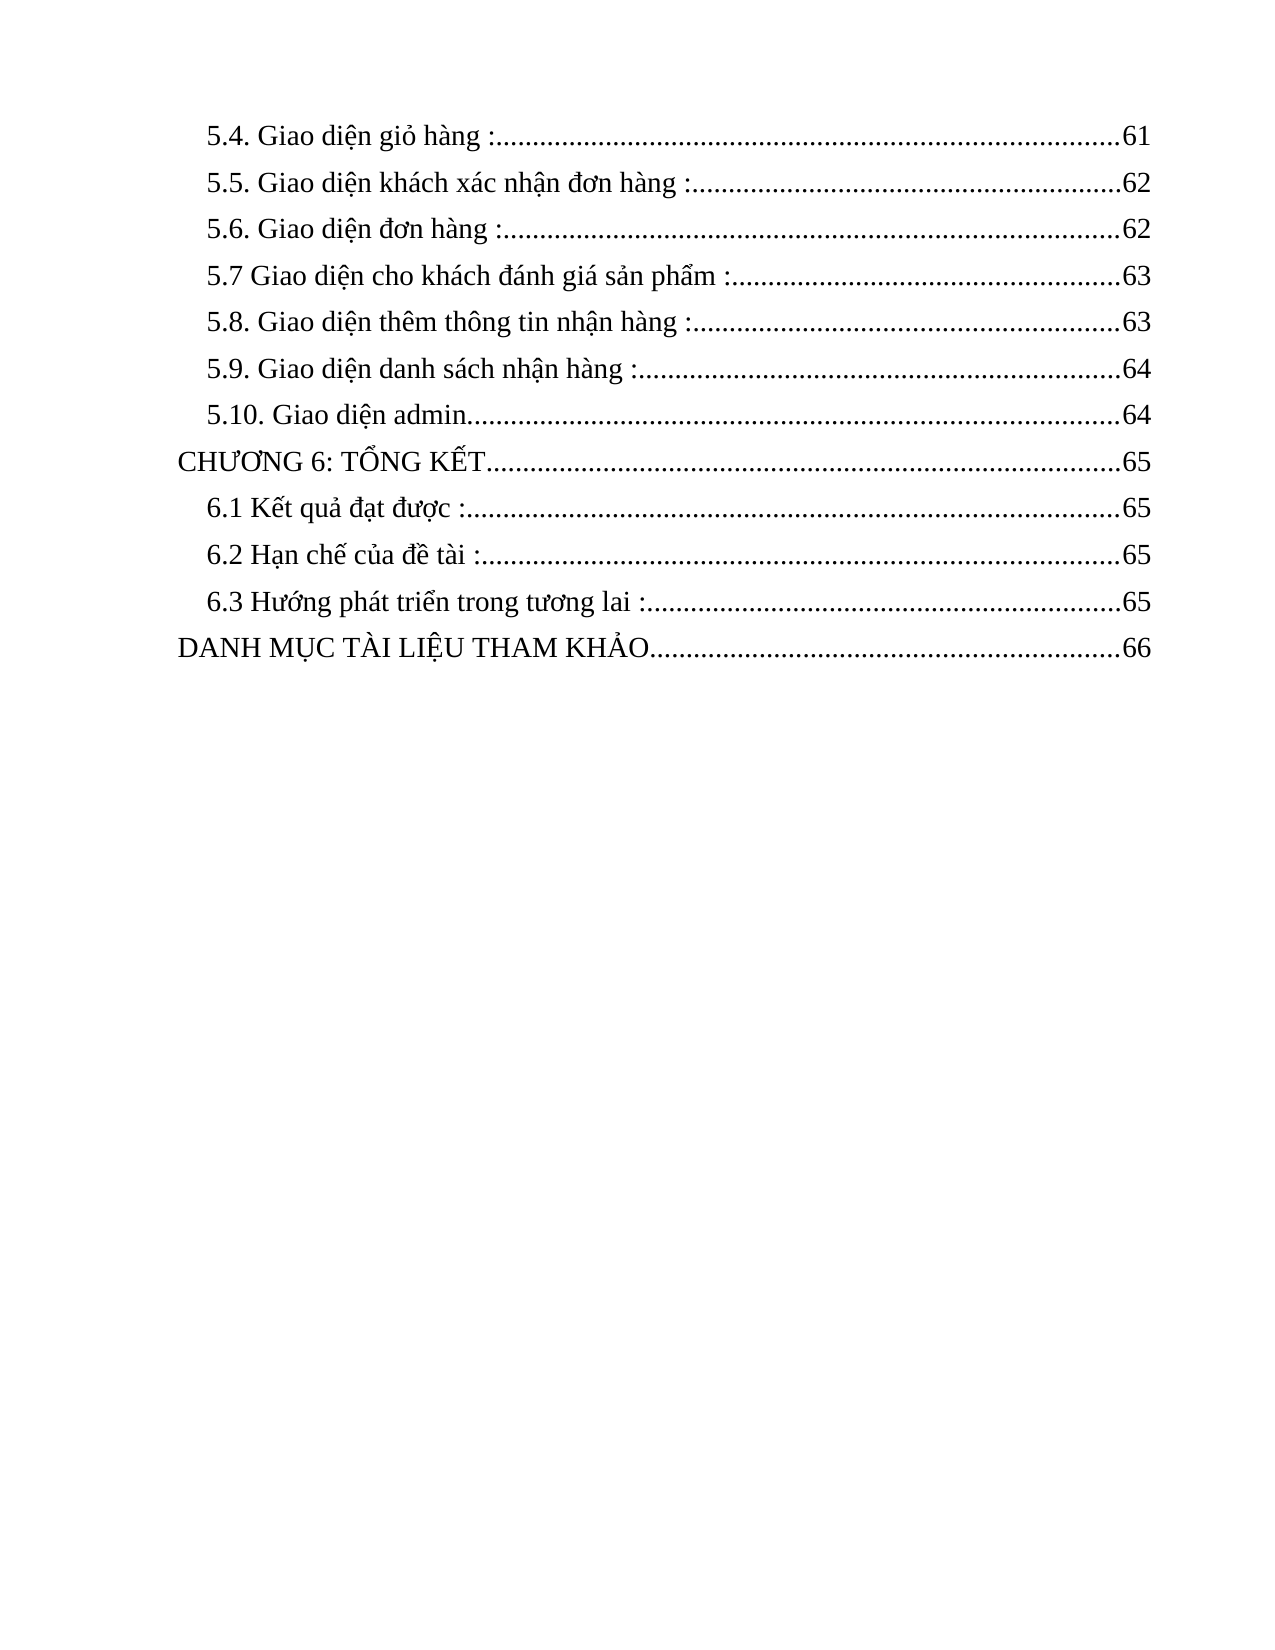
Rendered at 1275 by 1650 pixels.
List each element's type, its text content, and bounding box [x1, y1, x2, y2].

text CHƯƠNG 6: TỔNG KẾT 65 [177, 444, 1157, 478]
text 5.9. Giao diện danh sách nhận hàng : 64 [206, 351, 1157, 384]
text 6.2 Hạn chế của đề tài : 65 [206, 537, 1157, 571]
text 5.5. Giao diện khách xác nhận đơn hàng : 62 [206, 165, 1157, 198]
text 5.4. Giao diện giỏ hàng : 61 [206, 118, 1157, 152]
text 6.3 Hướng phát triển trong tương lai : 65 [206, 584, 1157, 617]
text 5.10. Giao diện admin 64 [206, 397, 1157, 431]
text 5.7 Giao diện cho khách đánh giá sản phẩm : 63 [206, 258, 1157, 291]
text DANH MỤC TÀI LIỆU THAM KHẢO 66 [177, 630, 1157, 664]
text 5.8. Giao diện thêm thông tin nhận hàng : 63 [206, 304, 1157, 338]
text 5.6. Giao diện đơn hàng : 62 [206, 211, 1157, 245]
text 6.1 Kết quả đạt được : 65 [206, 491, 1157, 524]
